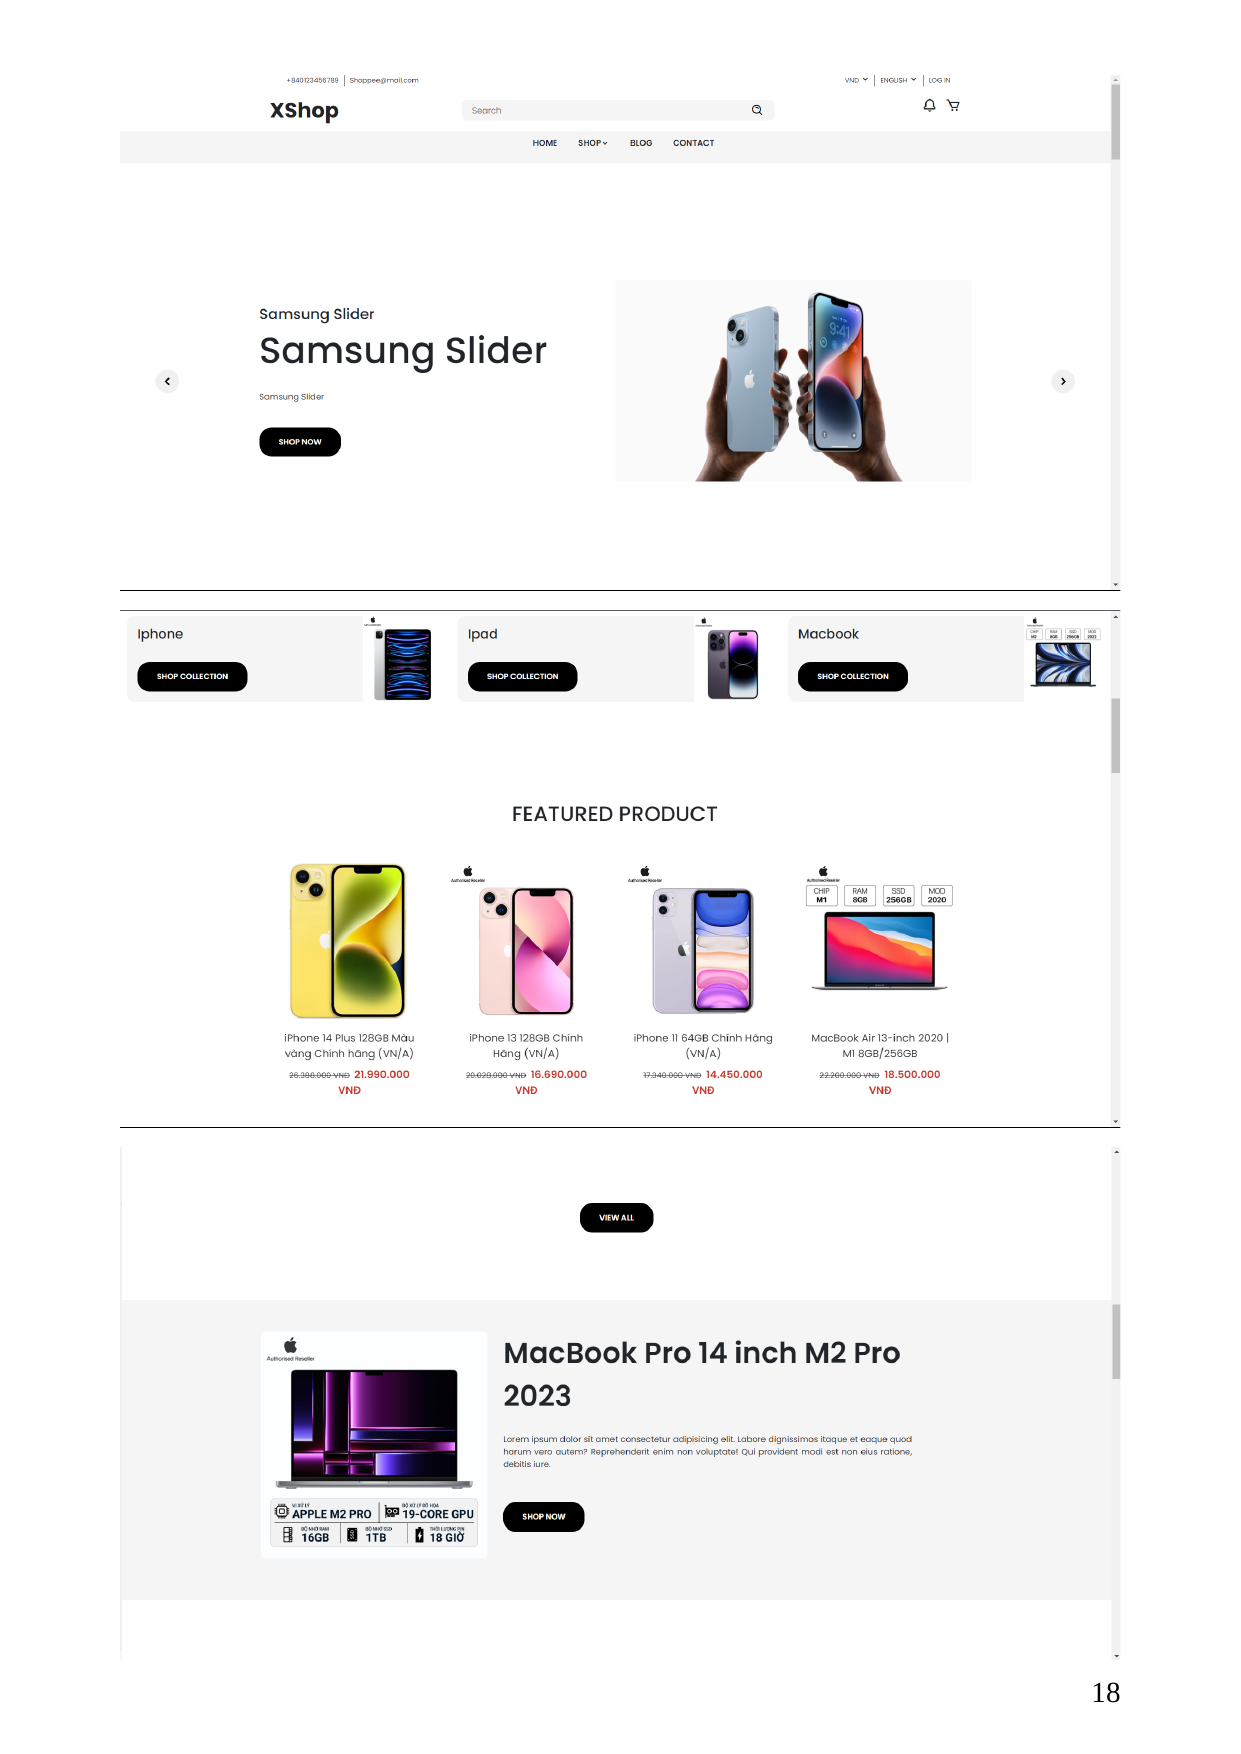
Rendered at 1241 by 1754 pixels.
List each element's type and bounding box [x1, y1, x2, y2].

picture [120, 610, 1121, 1128]
picture [120, 1147, 1121, 1660]
picture [120, 75, 1121, 591]
